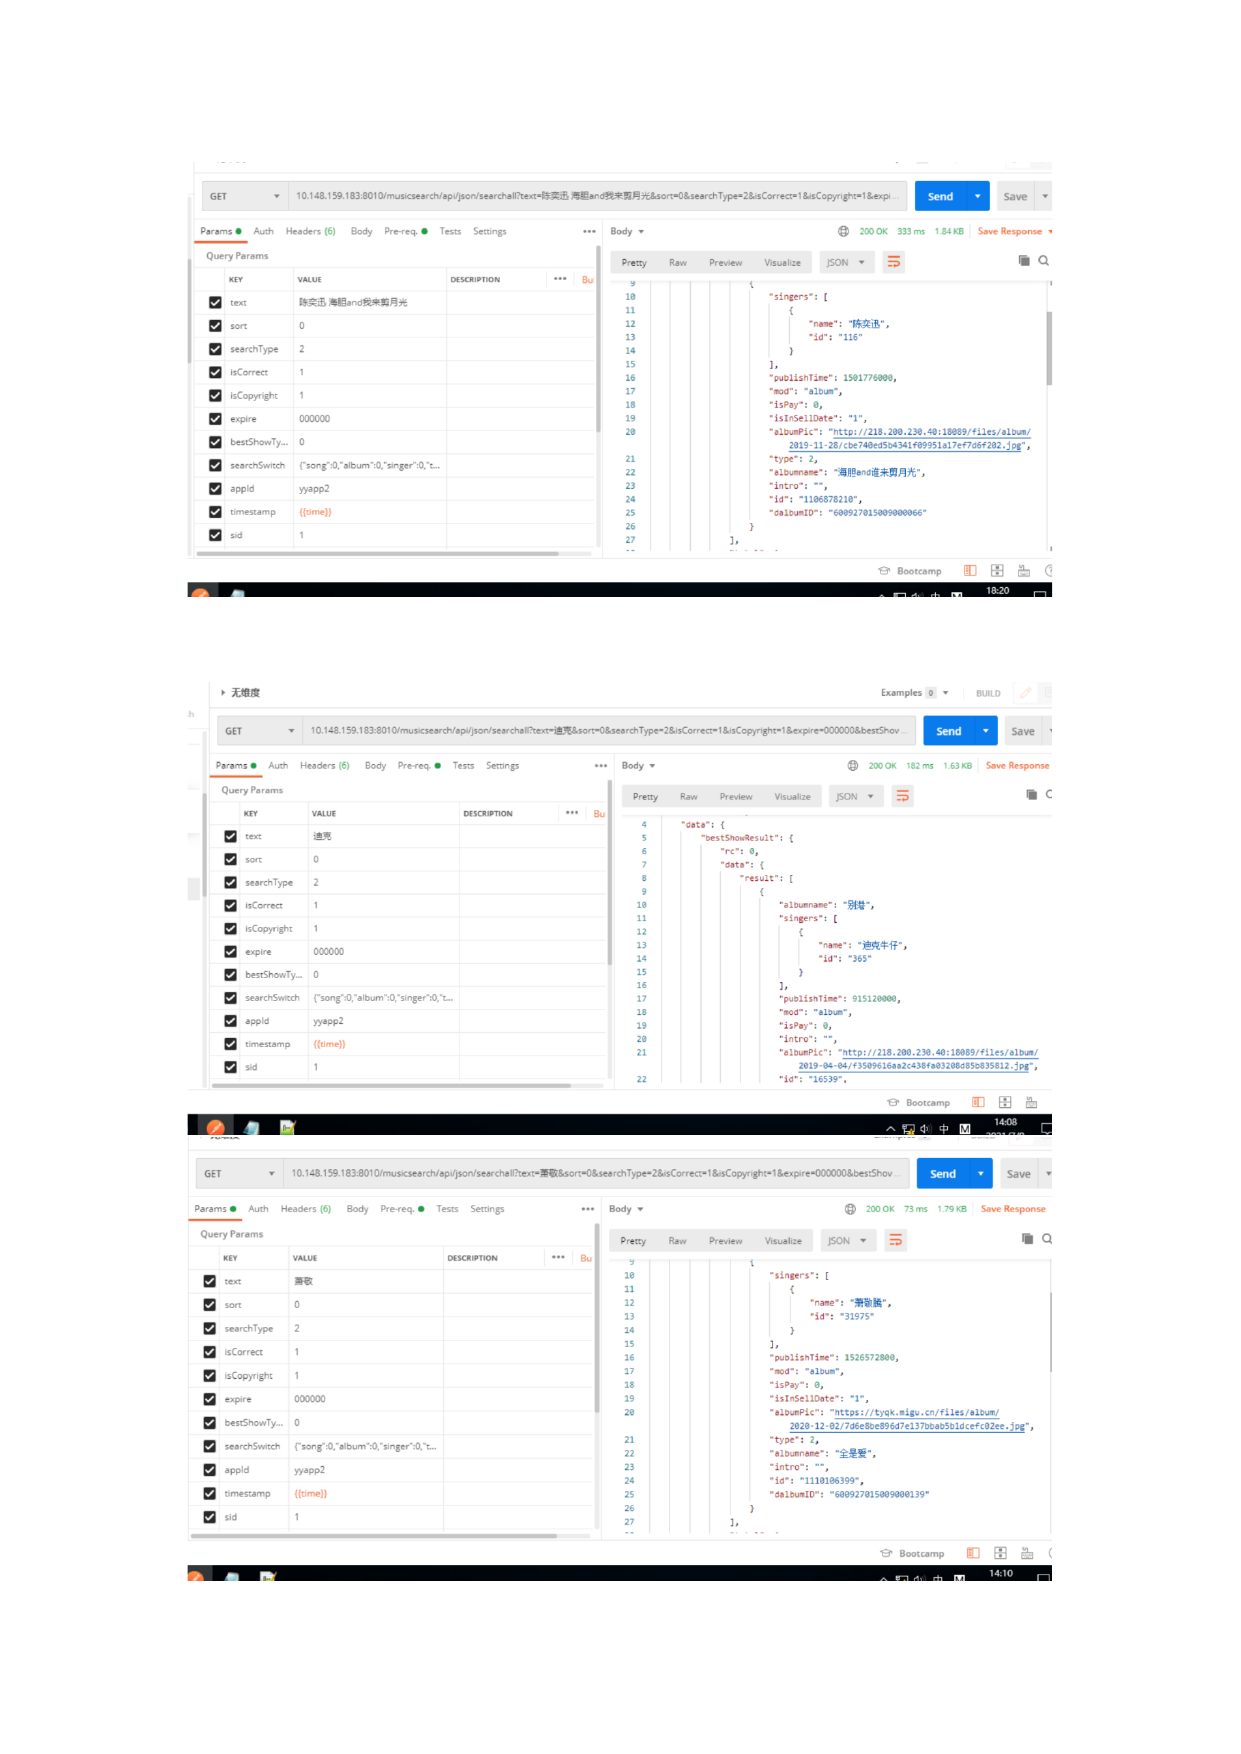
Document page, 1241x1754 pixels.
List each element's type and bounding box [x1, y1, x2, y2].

picture [187, 682, 1052, 1135]
picture [187, 162, 1053, 597]
picture [187, 1137, 1052, 1581]
